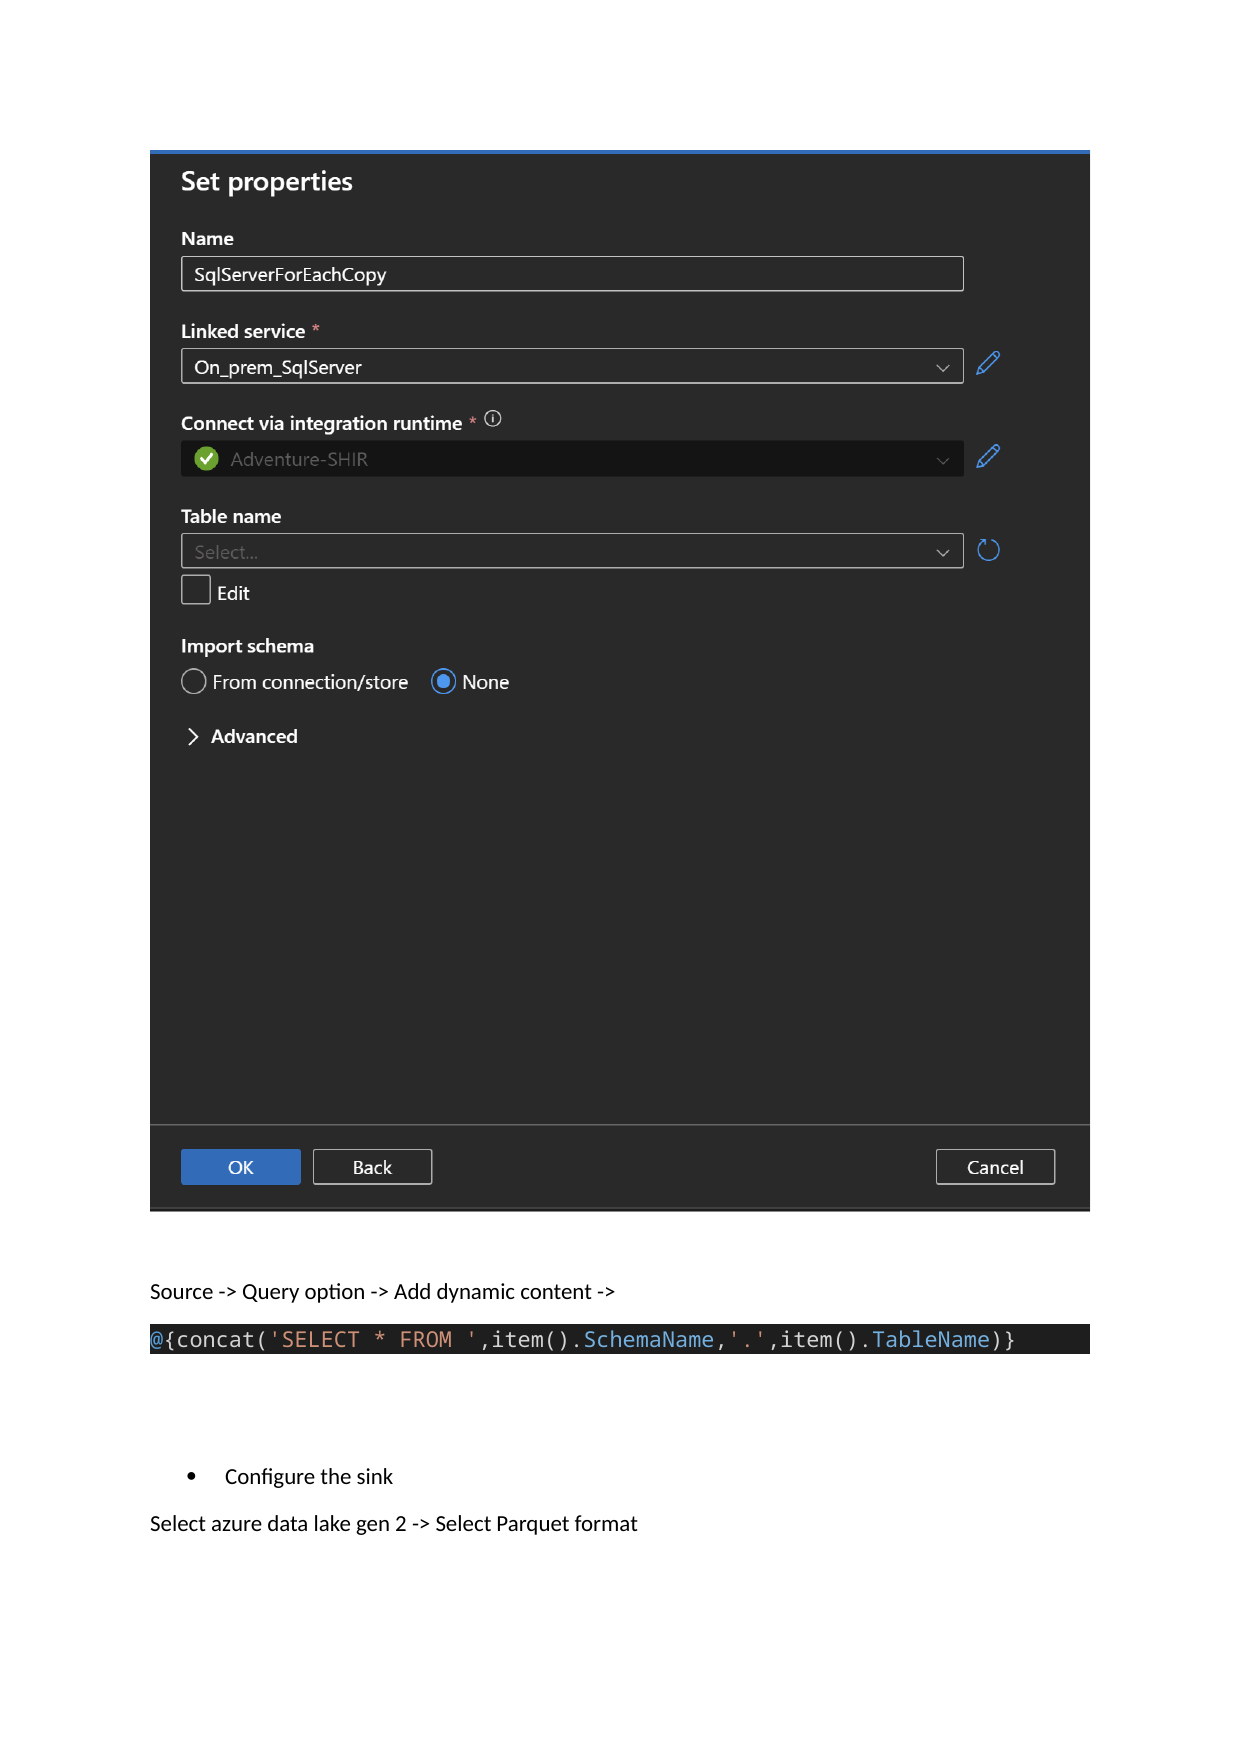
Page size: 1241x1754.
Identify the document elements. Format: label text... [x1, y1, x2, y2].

list Configure the sink [187, 1462, 1090, 1490]
picture [150, 150, 1091, 1212]
text Select azure data lake gen 2 -> Select Parquet format [150, 1509, 1090, 1537]
text Source -> Query option -> Add dynamic content -> [150, 1277, 1090, 1305]
text @{concat('SELECT * FROM ',item().SchemaName,'.',item().TableName)} [150, 1324, 1090, 1354]
